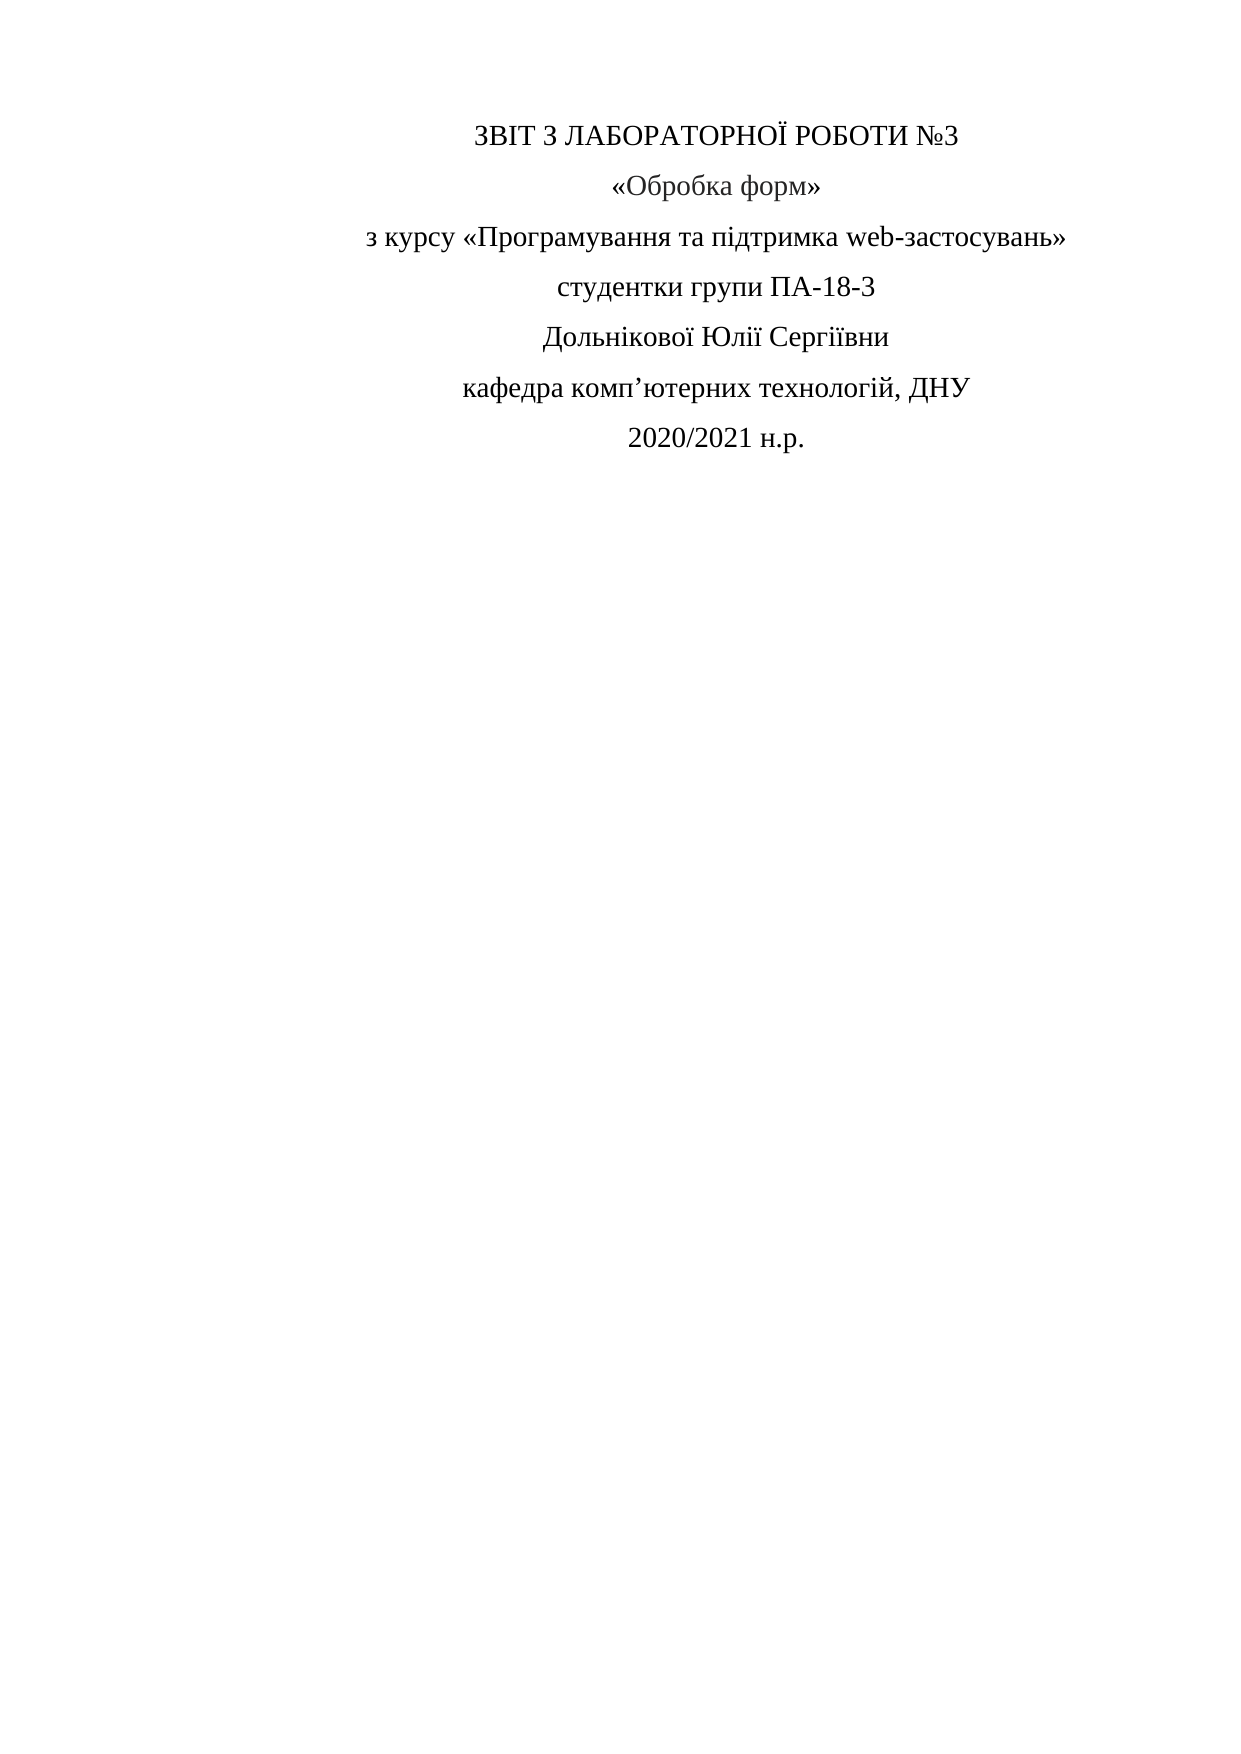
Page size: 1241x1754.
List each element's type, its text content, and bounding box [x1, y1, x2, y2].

text студентки групи ПА-18-3 [177, 269, 1181, 303]
text кафедра комп’ютерних технологій, ДНУ [177, 370, 1181, 403]
text з курсу «Програмування та підтримка web-застосувань» [177, 219, 1181, 252]
text Дольнікової Юлії Сергіївни [177, 319, 1181, 353]
text «Обробка форм» [177, 168, 1181, 202]
text 2020/2021 н.р. [177, 420, 1181, 453]
text ЗВІТ З ЛАБОРАТОРНОЇ РОБОТИ №3 [177, 118, 1181, 152]
